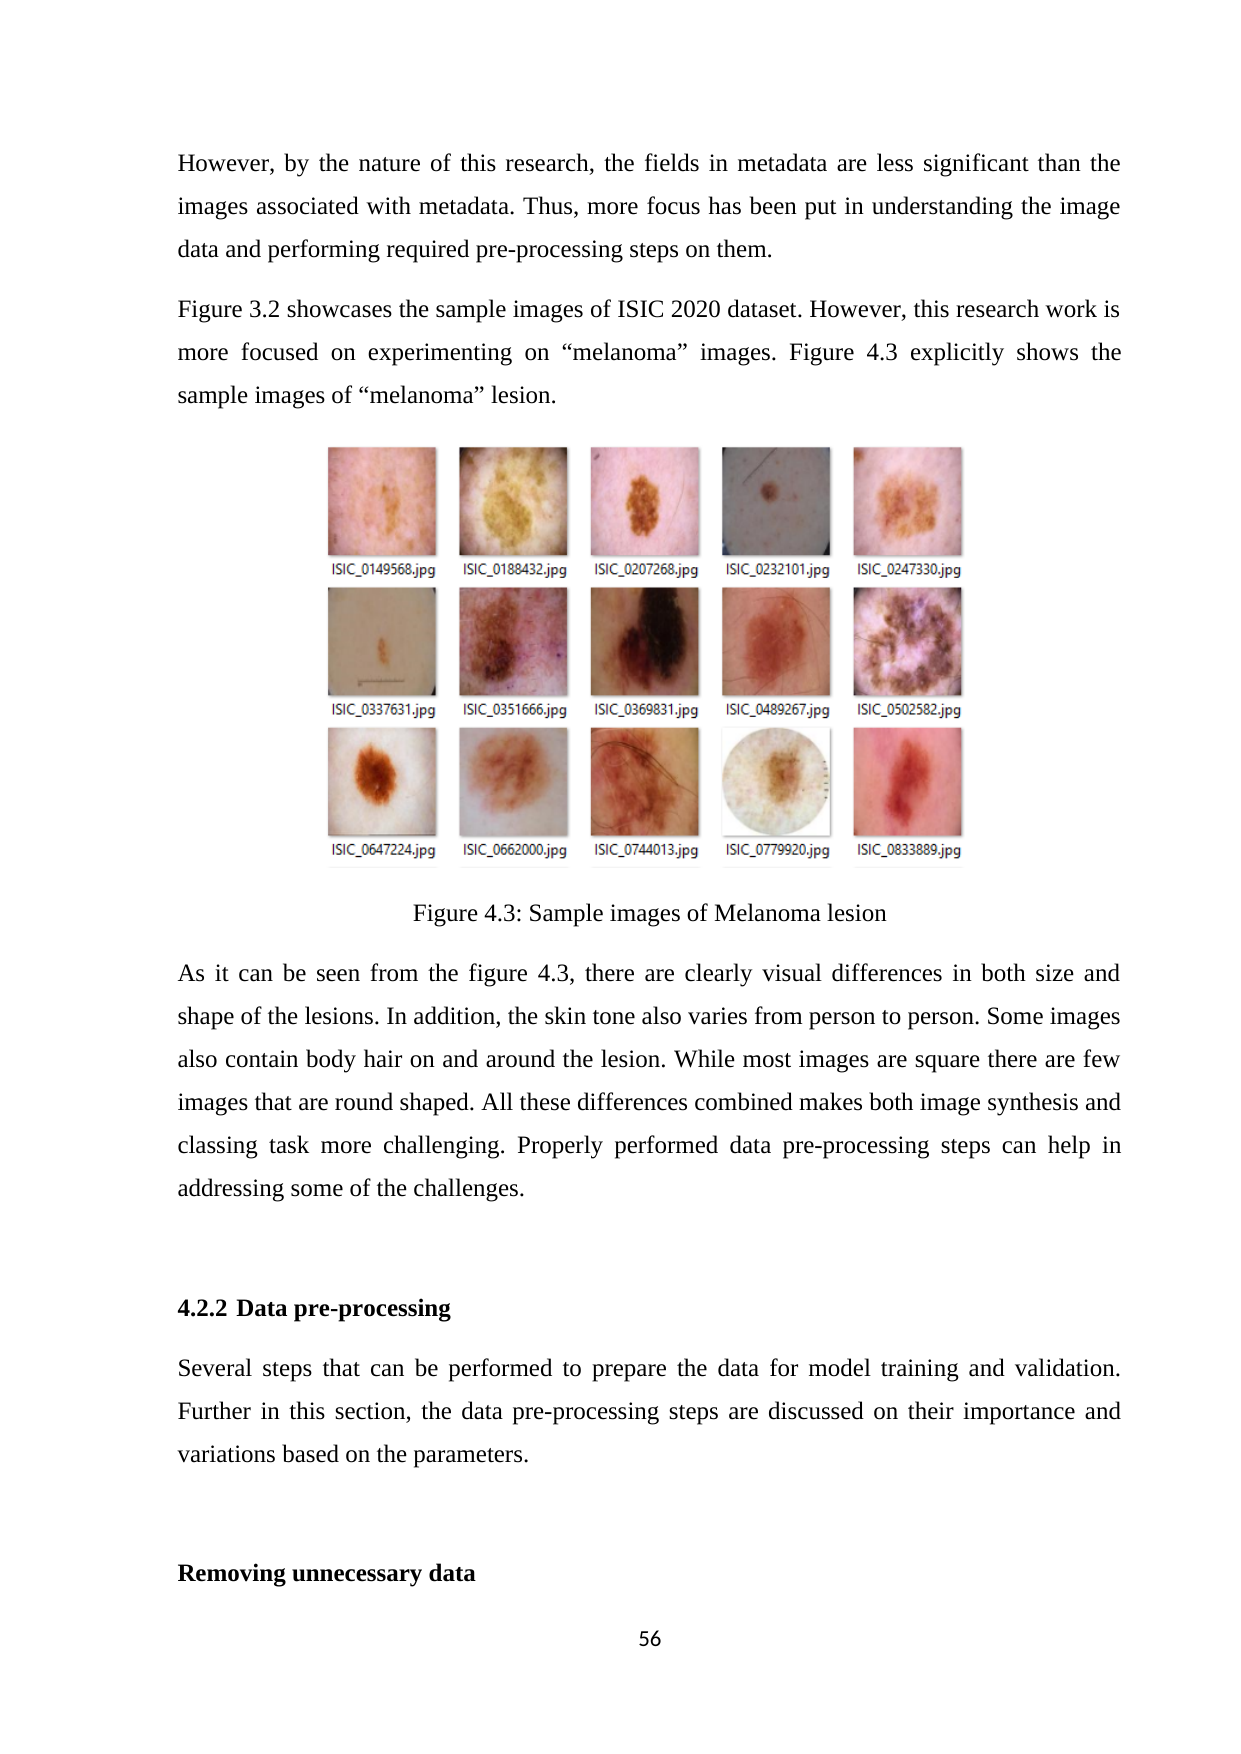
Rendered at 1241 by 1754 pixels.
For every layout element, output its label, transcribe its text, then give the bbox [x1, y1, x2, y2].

text Several steps that can be performed to prepare the data for model training and validation. Further in this section, the data pre-processing steps are discussed on their importance and variations based on the parameters. [177, 1353, 1122, 1468]
list Data pre-processing [177, 1293, 1122, 1322]
text Figure 4.3: Sample images of Melanoma lesion [177, 898, 1122, 927]
text As it can be seen from the figure 4.3, there are clearly visual differences in both size and shape of the lesions. In addition, the skin tone also varies from person to person. Some images also contain body hair on and around the lesion. While most images are square there are few images that are round shaped. All these differences combined makes both image synthesis and classing task more challenging. Properly performed data pre-processing steps can help in addressing some of the challenges. [177, 958, 1122, 1202]
picture [321, 439, 978, 868]
text Removing unnecessary data [177, 1558, 1122, 1587]
text Figure 3.2 showcases the sample images of ISIC 2020 dataset. However, this research work is more focused on experimenting on “melanoma” images. Figure 4.3 explicitly shows the sample images of “melanoma” lesion. [177, 294, 1122, 409]
text However, by the nature of this research, the fields in metadata are less significant than the images associated with metadata. Thus, more focus has been put in understanding the image data and performing required pre-processing steps on them. [177, 148, 1122, 263]
